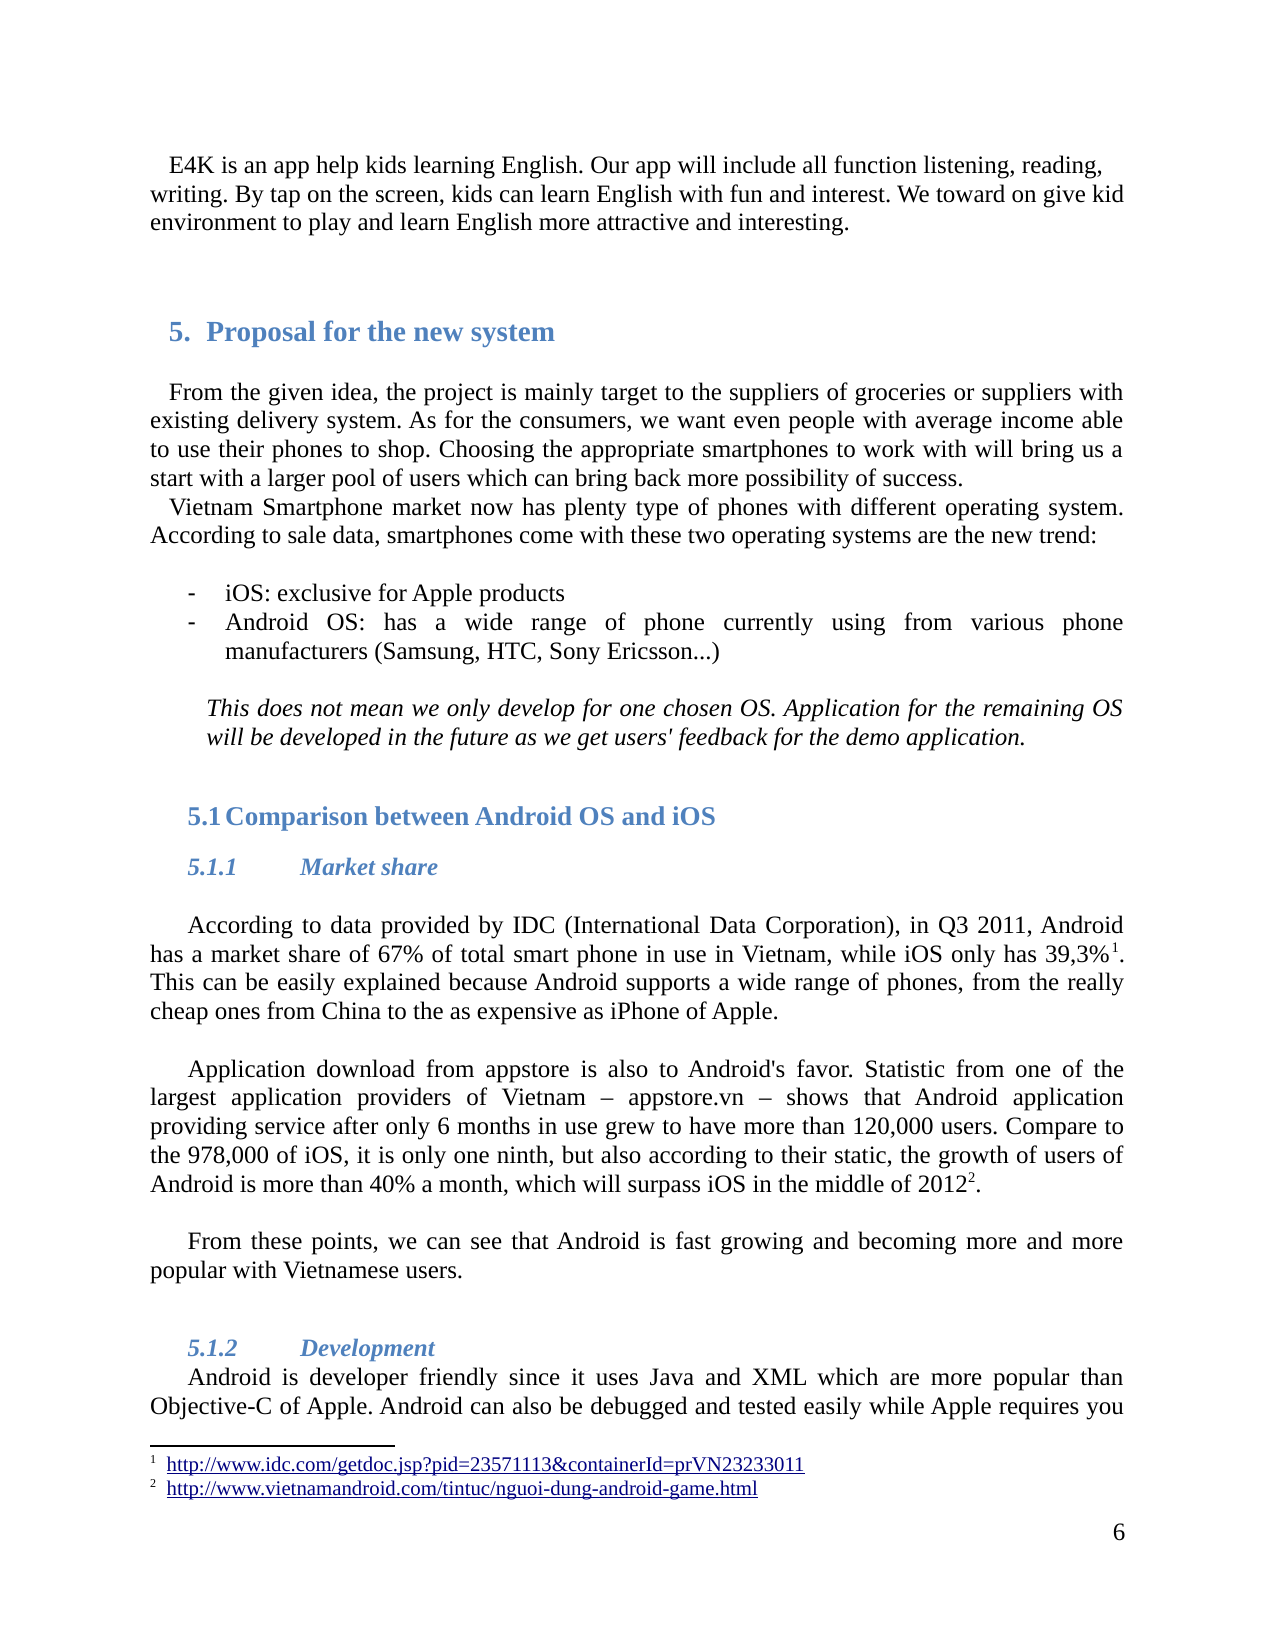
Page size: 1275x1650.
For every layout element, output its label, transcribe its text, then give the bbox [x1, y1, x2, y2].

text Application download from appstore is also to Android's favor. Statistic from one of the largest application providers of Vietnam – appstore.vn – shows that Android application providing service after only 6 months in use grew to have more than 120,000 users. Compare to the 978,000 of iOS, it is only one ninth, but also according to their static, the growth of users of Android is more than 40% a month, which will surpass iOS in the middle of 2012. [150, 1054, 1125, 1197]
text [150, 1362, 1125, 1419]
text From the given idea, the project is mainly target to the suppliers of groceries or suppliers with existing delivery system. As for the consumers, we want even people with average income able to use their phones to shop. Choosing the appropriate smartphones to work with will bring us a start with a larger pool of users which can bring back more possibility of success. [150, 377, 1125, 492]
text From these points, we can see that Android is fast growing and becoming more and more popular with Vietnamese users. [150, 1226, 1125, 1284]
subtitle Market share [187, 852, 1125, 881]
text Vietnam Smartphone market now has plenty type of phones with different operating system. According to sale data, smartphones come with these two operating systems are the new trend: [150, 492, 1125, 549]
text According to data provided by IDC (International Data Corporation), in Q3 2011, Android has a market share of 67% of total smart phone in use in Vietnam, while iOS only has 39,3%. This can be easily explained because Android supports a wide range of phones, from the really cheap ones from China to the as expensive as iPhone of Apple. [150, 910, 1125, 1025]
subtitle Comparison between Android OS and iOS [187, 800, 1125, 832]
text E4K is an app help kids learning English. Our app will include all function listening, reading, writing. By tap on the screen, kids can learn English with fun and interest. We toward on give kid environment to play and learn English more attractive and interesting. [150, 150, 1125, 236]
subtitle Development [187, 1333, 1125, 1362]
list Android OS: has a wide range of phone currently using from various phone manufacturers (Samsung, HTC, Sony Ericsson...) [187, 607, 1125, 664]
list iOS: exclusive for Apple products [187, 578, 1125, 607]
text This does not mean we only develop for one chosen OS. Application for the remaining OS will be developed in the future as we get users' feedback for the demo application. [206, 693, 1125, 751]
subtitle Proposal for the new system [169, 314, 1125, 348]
